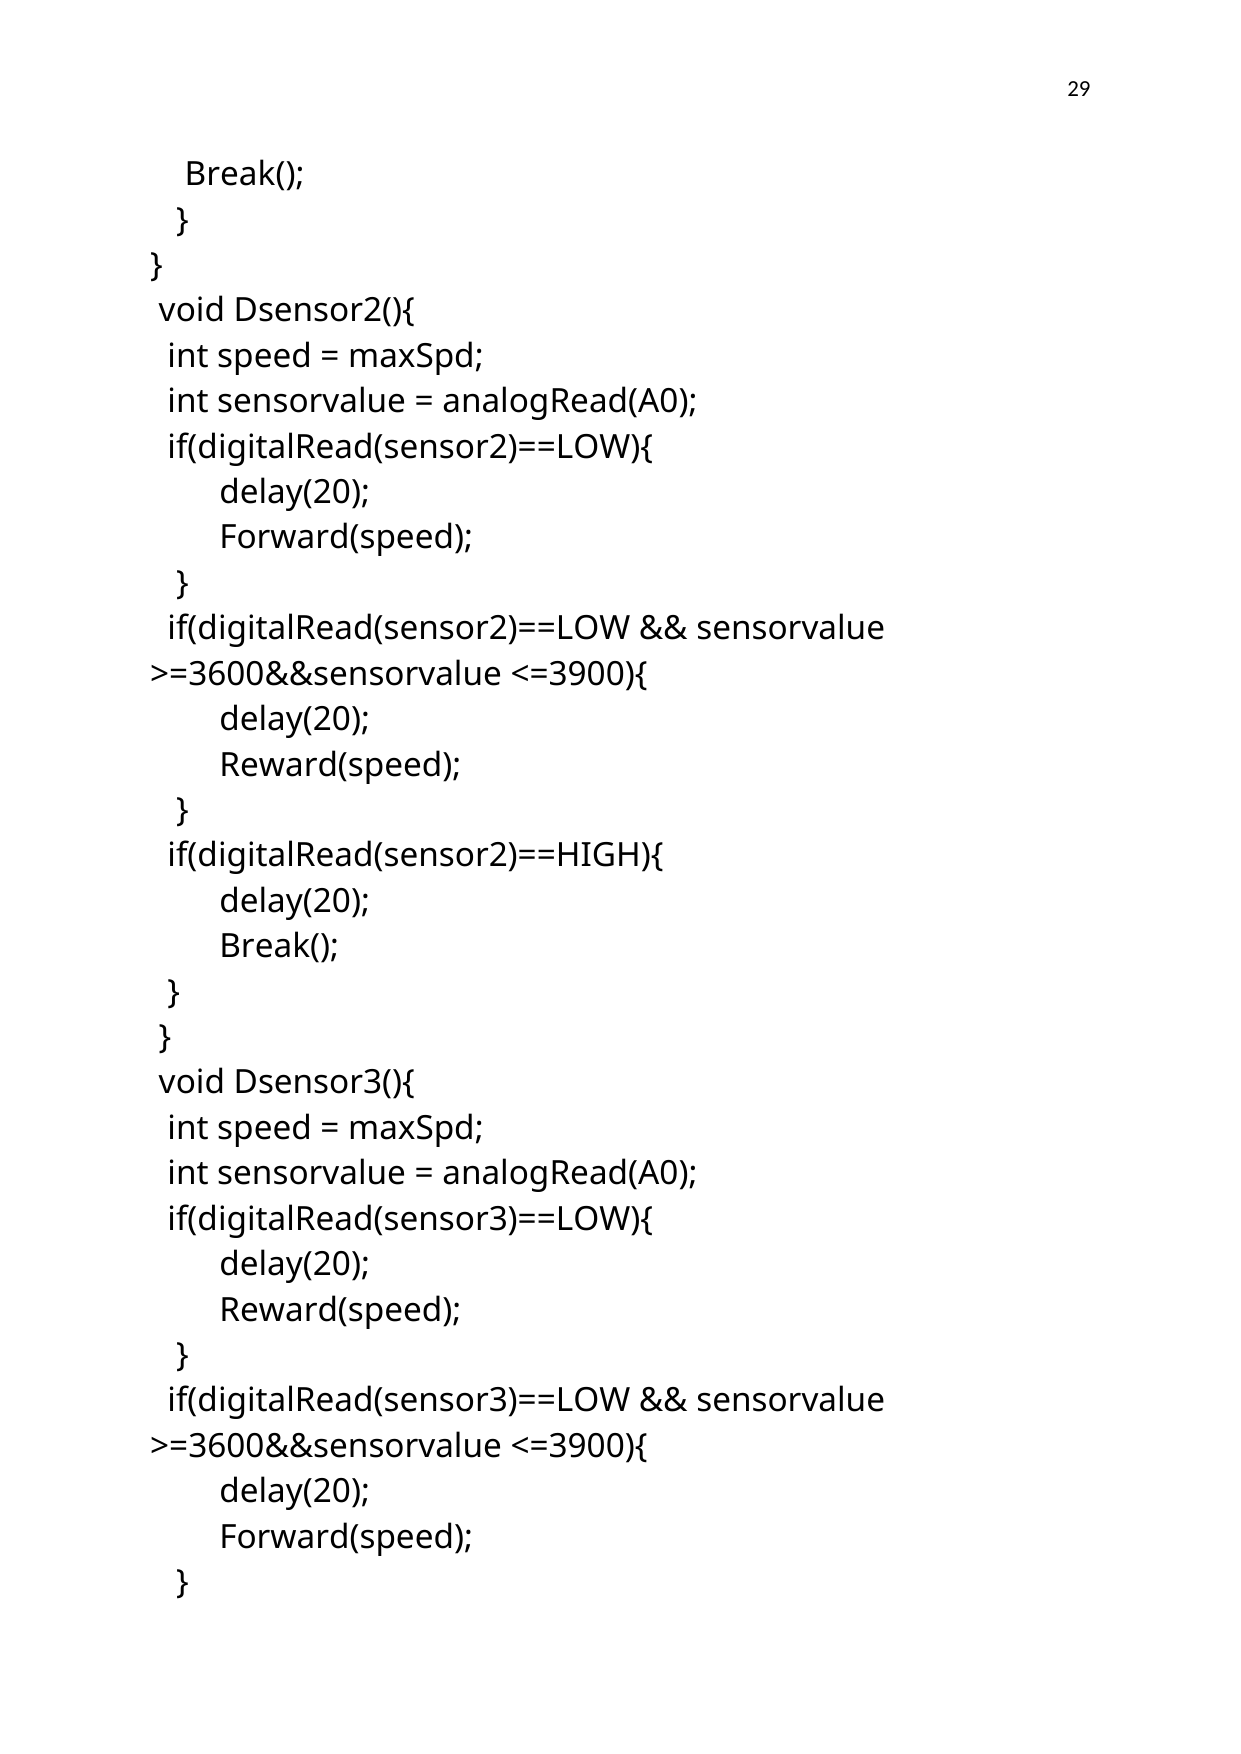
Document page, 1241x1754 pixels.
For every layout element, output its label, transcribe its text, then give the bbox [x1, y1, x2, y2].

text Reward(speed); [150, 1285, 1090, 1331]
text int speed = maxSpd; [150, 332, 1090, 377]
text if(digitalRead(sensor3)==LOW && sensorvalue >=3600&&sensorvalue <=3900){ [150, 1376, 1090, 1467]
text } [150, 1331, 1090, 1376]
text int sensorvalue = analogRead(A0); [150, 1149, 1090, 1194]
text } [150, 1558, 1090, 1603]
text int speed = maxSpd; [150, 1104, 1090, 1149]
text Break(); [150, 922, 1090, 967]
text Forward(speed); [150, 513, 1090, 559]
text delay(20); [150, 695, 1090, 740]
text delay(20); [150, 1240, 1090, 1285]
text if(digitalRead(sensor2)==LOW && sensorvalue >=3600&&sensorvalue <=3900){ [150, 604, 1090, 695]
text Reward(speed); [150, 740, 1090, 786]
text delay(20); [150, 468, 1090, 513]
text void Dsensor2(){ [150, 286, 1090, 332]
text } [150, 559, 1090, 604]
text void Dsensor3(){ [150, 1058, 1090, 1104]
text } [150, 786, 1090, 831]
text delay(20); [150, 877, 1090, 922]
text } [150, 241, 1090, 286]
text int sensorvalue = analogRead(A0); [150, 377, 1090, 422]
text delay(20); [150, 1467, 1090, 1512]
text if(digitalRead(sensor2)==LOW){ [150, 422, 1090, 468]
text } [150, 195, 1090, 241]
text if(digitalRead(sensor2)==HIGH){ [150, 831, 1090, 877]
text Break(); [150, 150, 1090, 195]
text Forward(speed); [150, 1512, 1090, 1558]
text } [150, 1013, 1090, 1058]
text } [150, 967, 1090, 1013]
text if(digitalRead(sensor3)==LOW){ [150, 1194, 1090, 1240]
